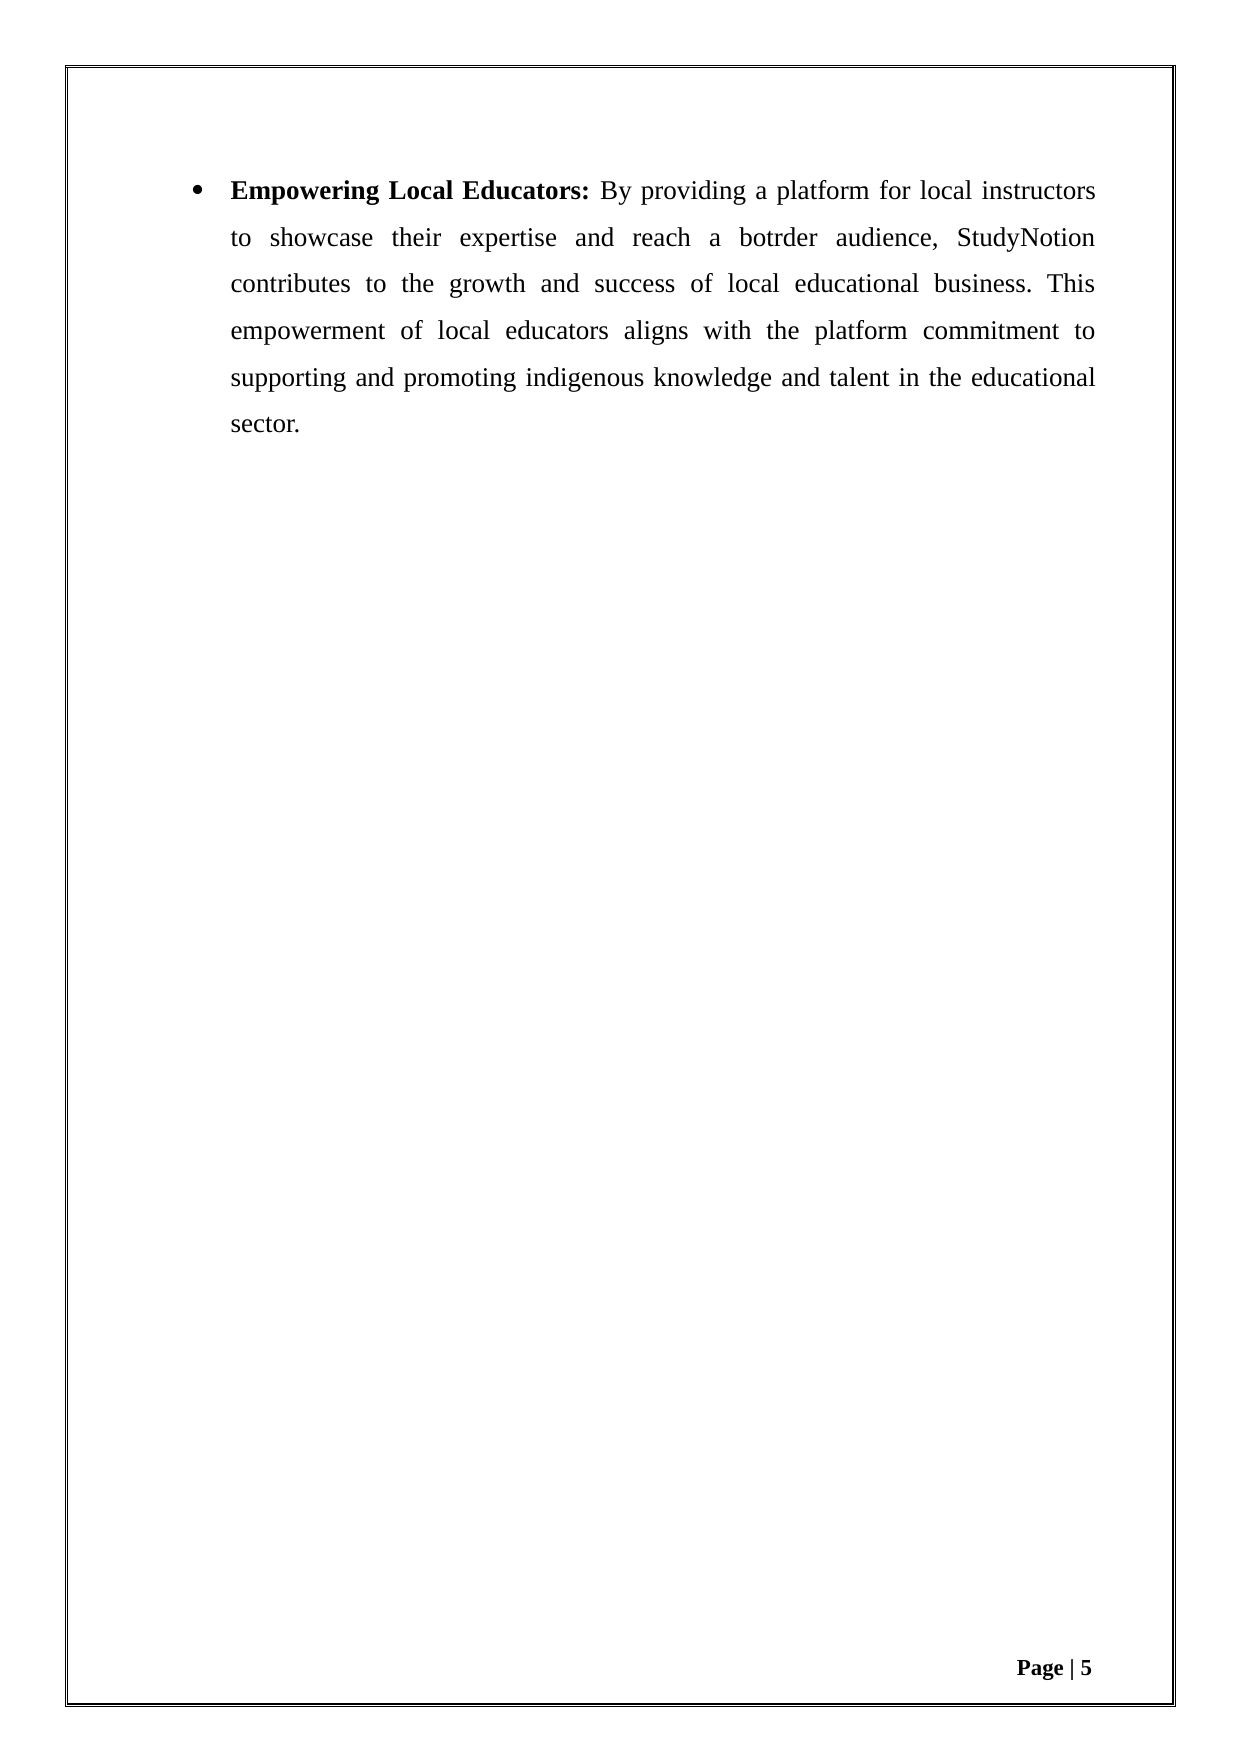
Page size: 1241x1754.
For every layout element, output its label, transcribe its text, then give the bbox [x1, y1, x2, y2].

subtitle Empowering Local Educators: By providing a platform for local instructors to showcase their expertise and reach a botrder audience, StudyNotion contributes to the growth and success of local educational business. This empowerment of local educators aligns with the platform commitment to supporting and promoting indigenous knowledge and talent in the educational sector. [193, 174, 1096, 438]
